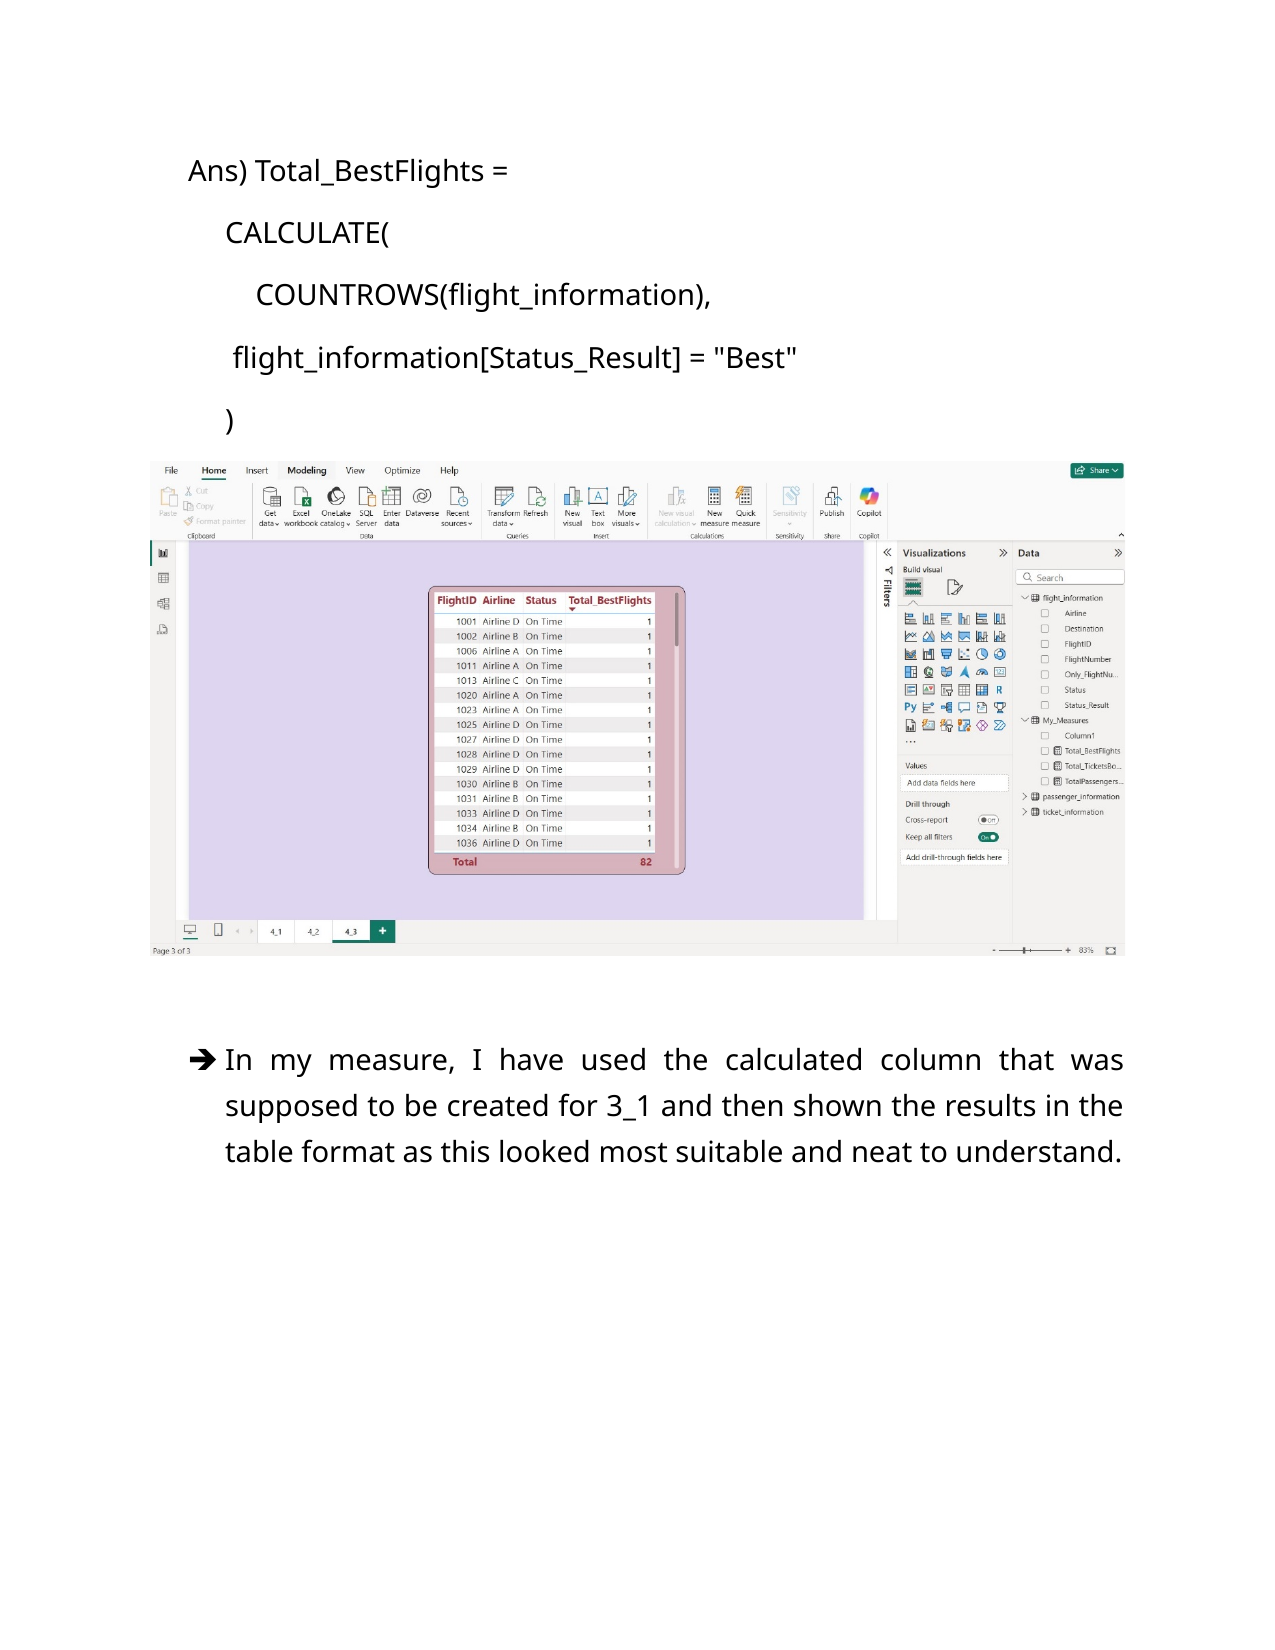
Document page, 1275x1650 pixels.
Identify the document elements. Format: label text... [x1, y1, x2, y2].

text flight_information[Status_Result] = "Best" [150, 337, 1125, 377]
text COUNTROWS(flight_information), [150, 274, 1125, 314]
picture [150, 461, 1125, 956]
text Ans) Total_BestFlights = [150, 150, 1125, 190]
text ) [150, 399, 1125, 439]
list In my measure, I have used the calculated column that was supposed to be created for 3_1 and then shown the results in the table format as this looked most suitable and neat to understand. [187, 1039, 1125, 1171]
text CALCULATE( [150, 212, 1125, 252]
